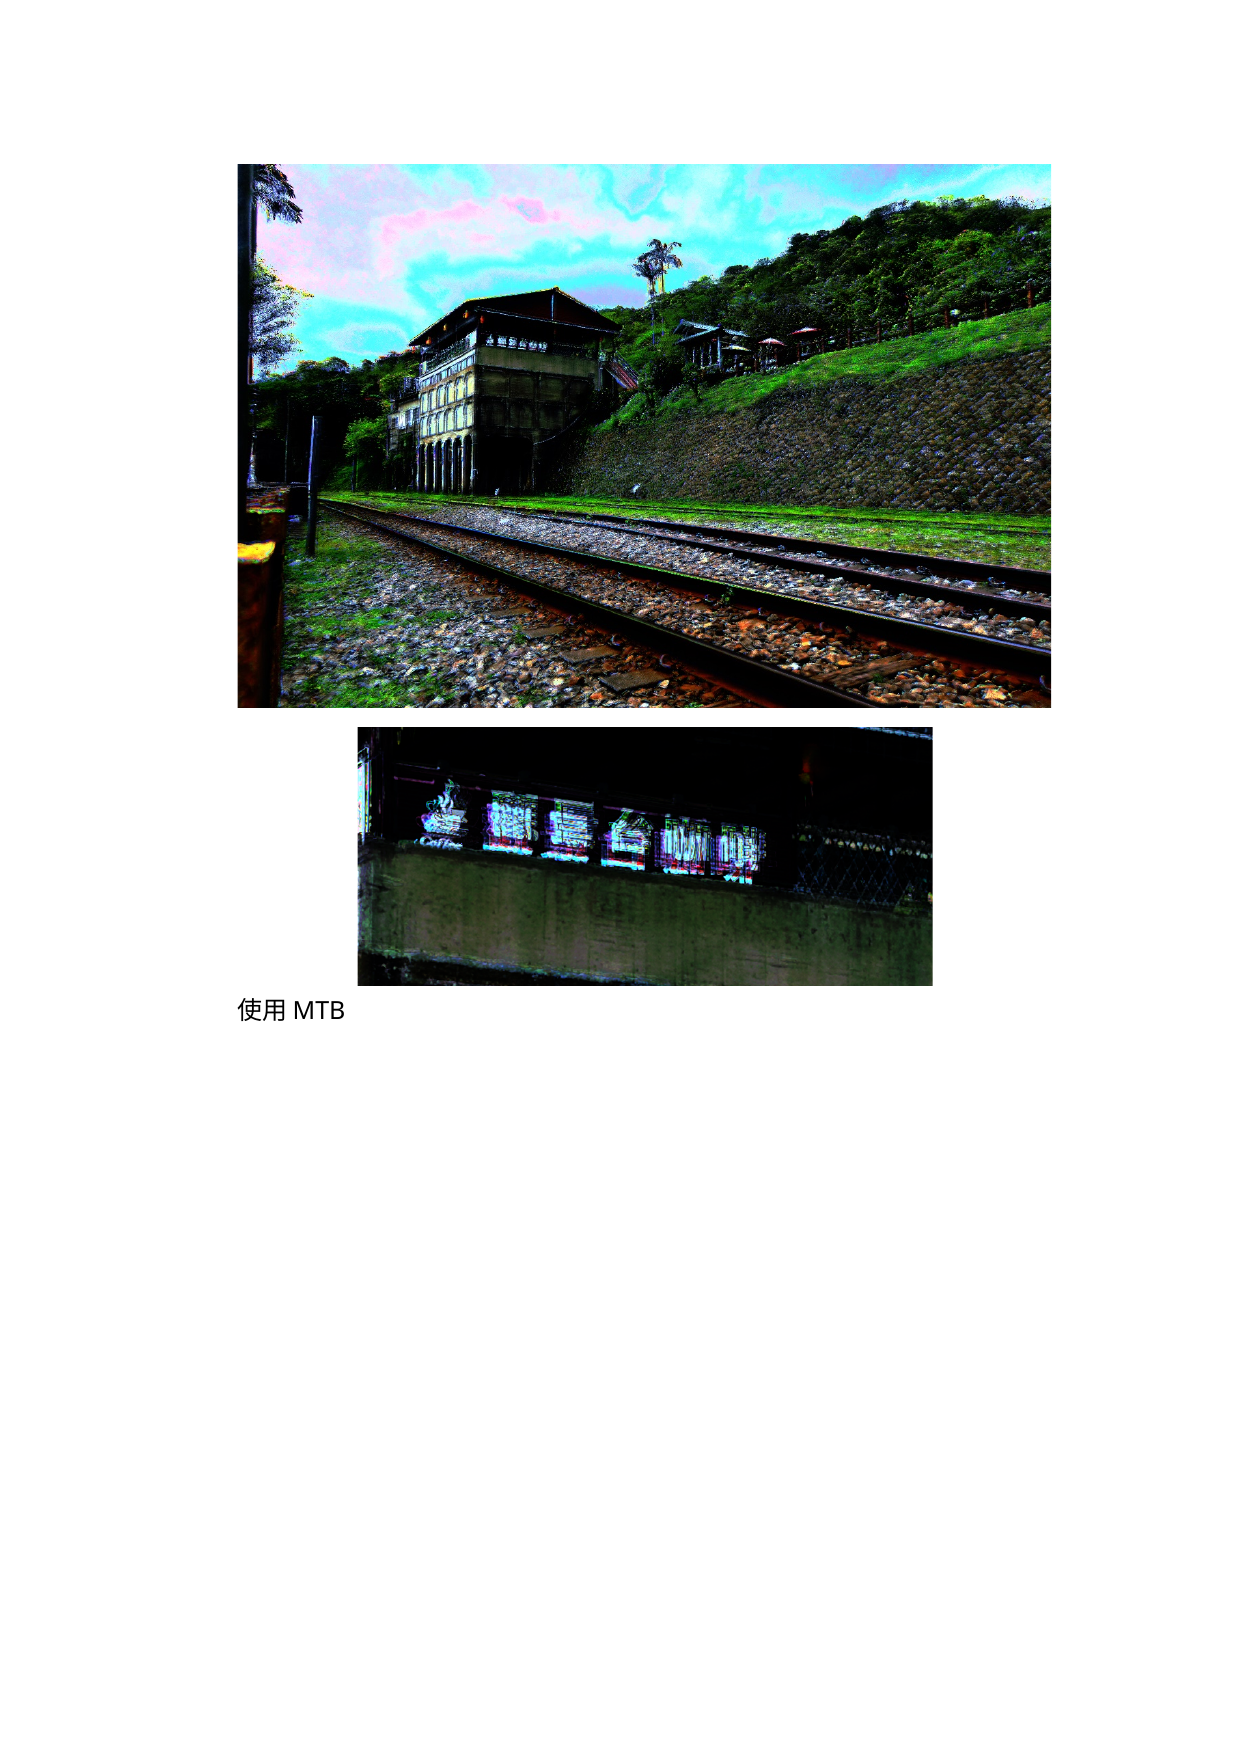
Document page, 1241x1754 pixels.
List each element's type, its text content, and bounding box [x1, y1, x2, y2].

text 使用MTB [187, 989, 1053, 1027]
picture [357, 727, 933, 986]
picture [237, 164, 1052, 708]
